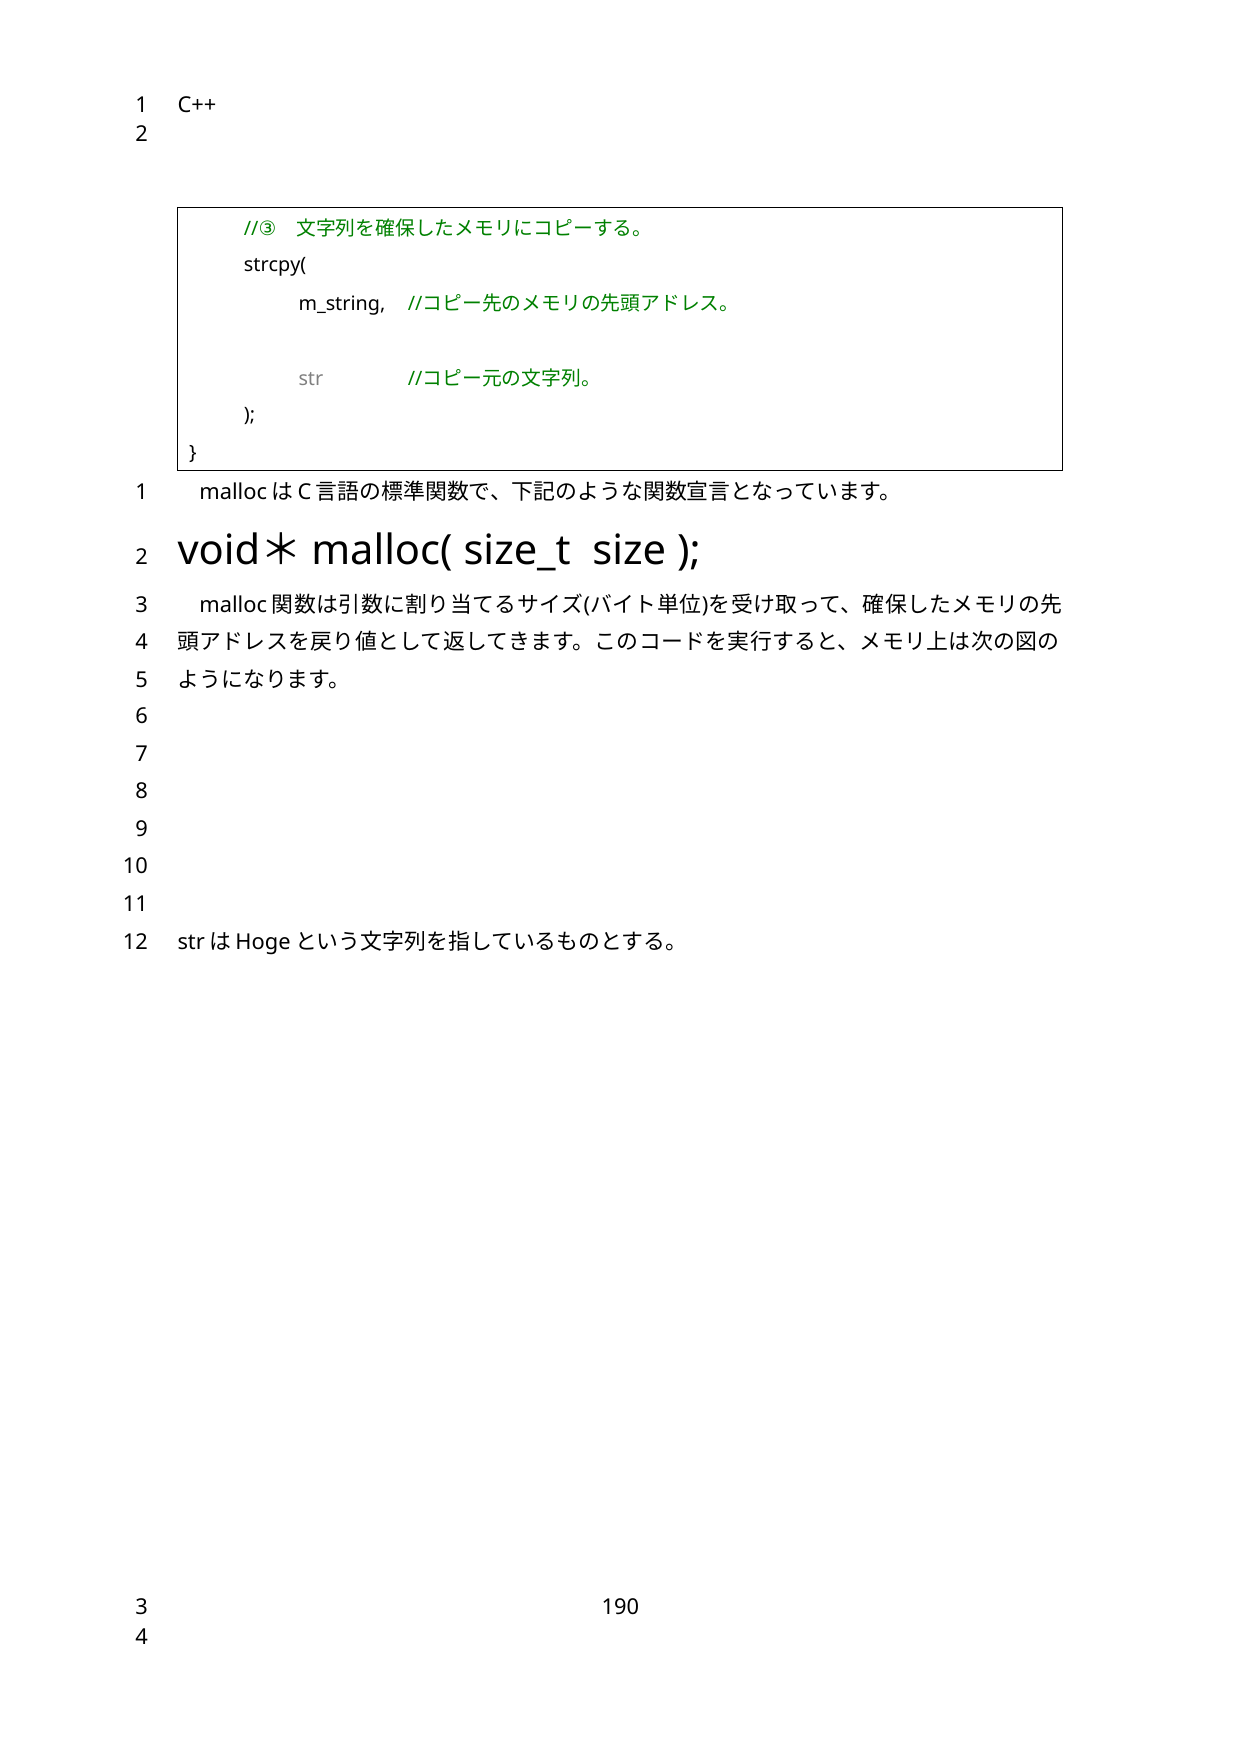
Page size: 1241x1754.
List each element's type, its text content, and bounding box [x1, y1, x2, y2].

text mallocはC言語の標準関数で、下記のような関数宣言となっています。 [177, 471, 1063, 509]
text malloc関数は引数に割り当てるサイズ(バイト単位)を受け取って、確保したメモリの先頭アドレスを戻り値として返してきます。このコードを実行すると、メモリ上は次の図のようになります。 [177, 584, 1063, 696]
text void＊ malloc( size_t size ); [177, 509, 1063, 584]
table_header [178, 208, 1062, 470]
text strはHogeという文字列を指しているものとする。 [177, 921, 1063, 959]
